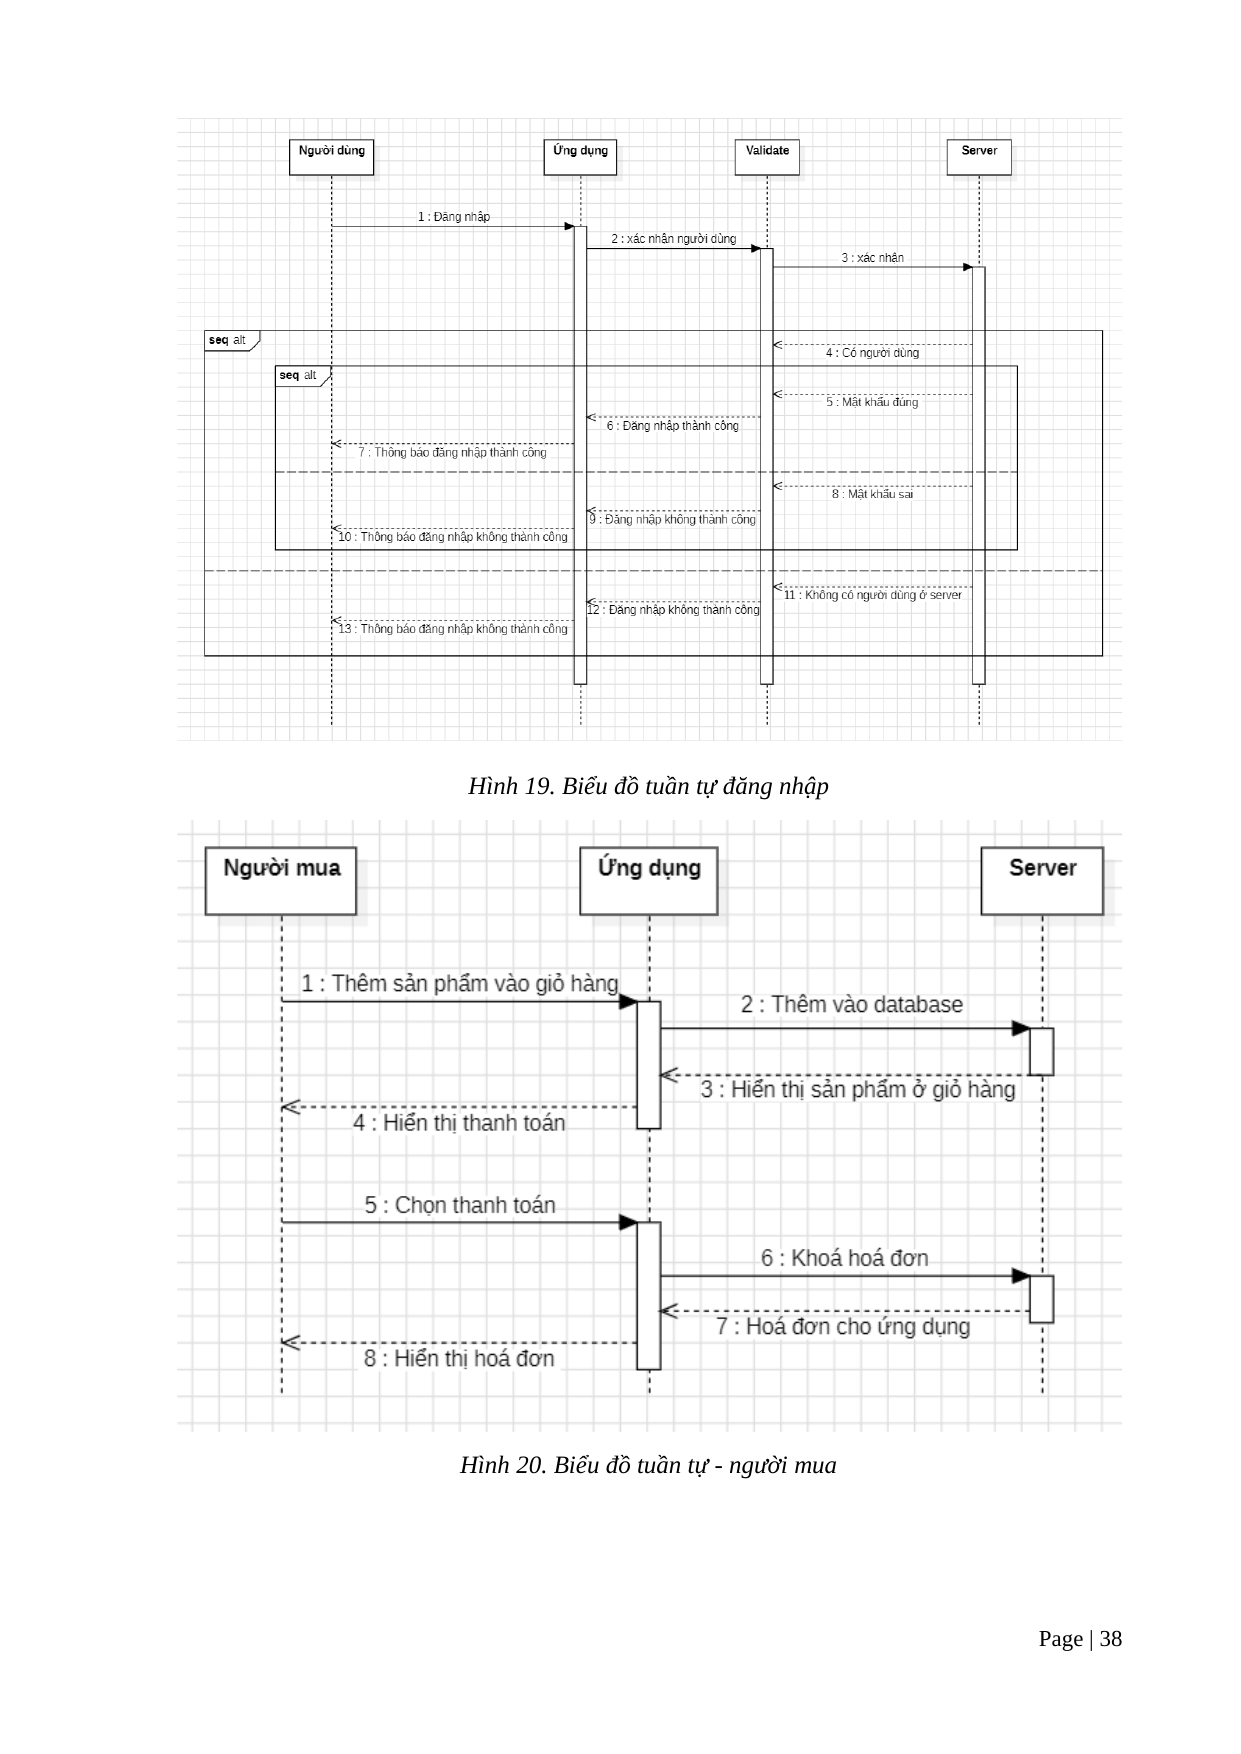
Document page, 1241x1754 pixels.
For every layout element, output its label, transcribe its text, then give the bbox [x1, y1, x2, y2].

picture [177, 820, 1123, 1432]
picture [177, 118, 1123, 741]
text Hình 20. Biểu đồ tuần tự - người mua [177, 1450, 1122, 1479]
text Hình 19. Biểu đồ tuần tự đăng nhập [177, 771, 1122, 800]
